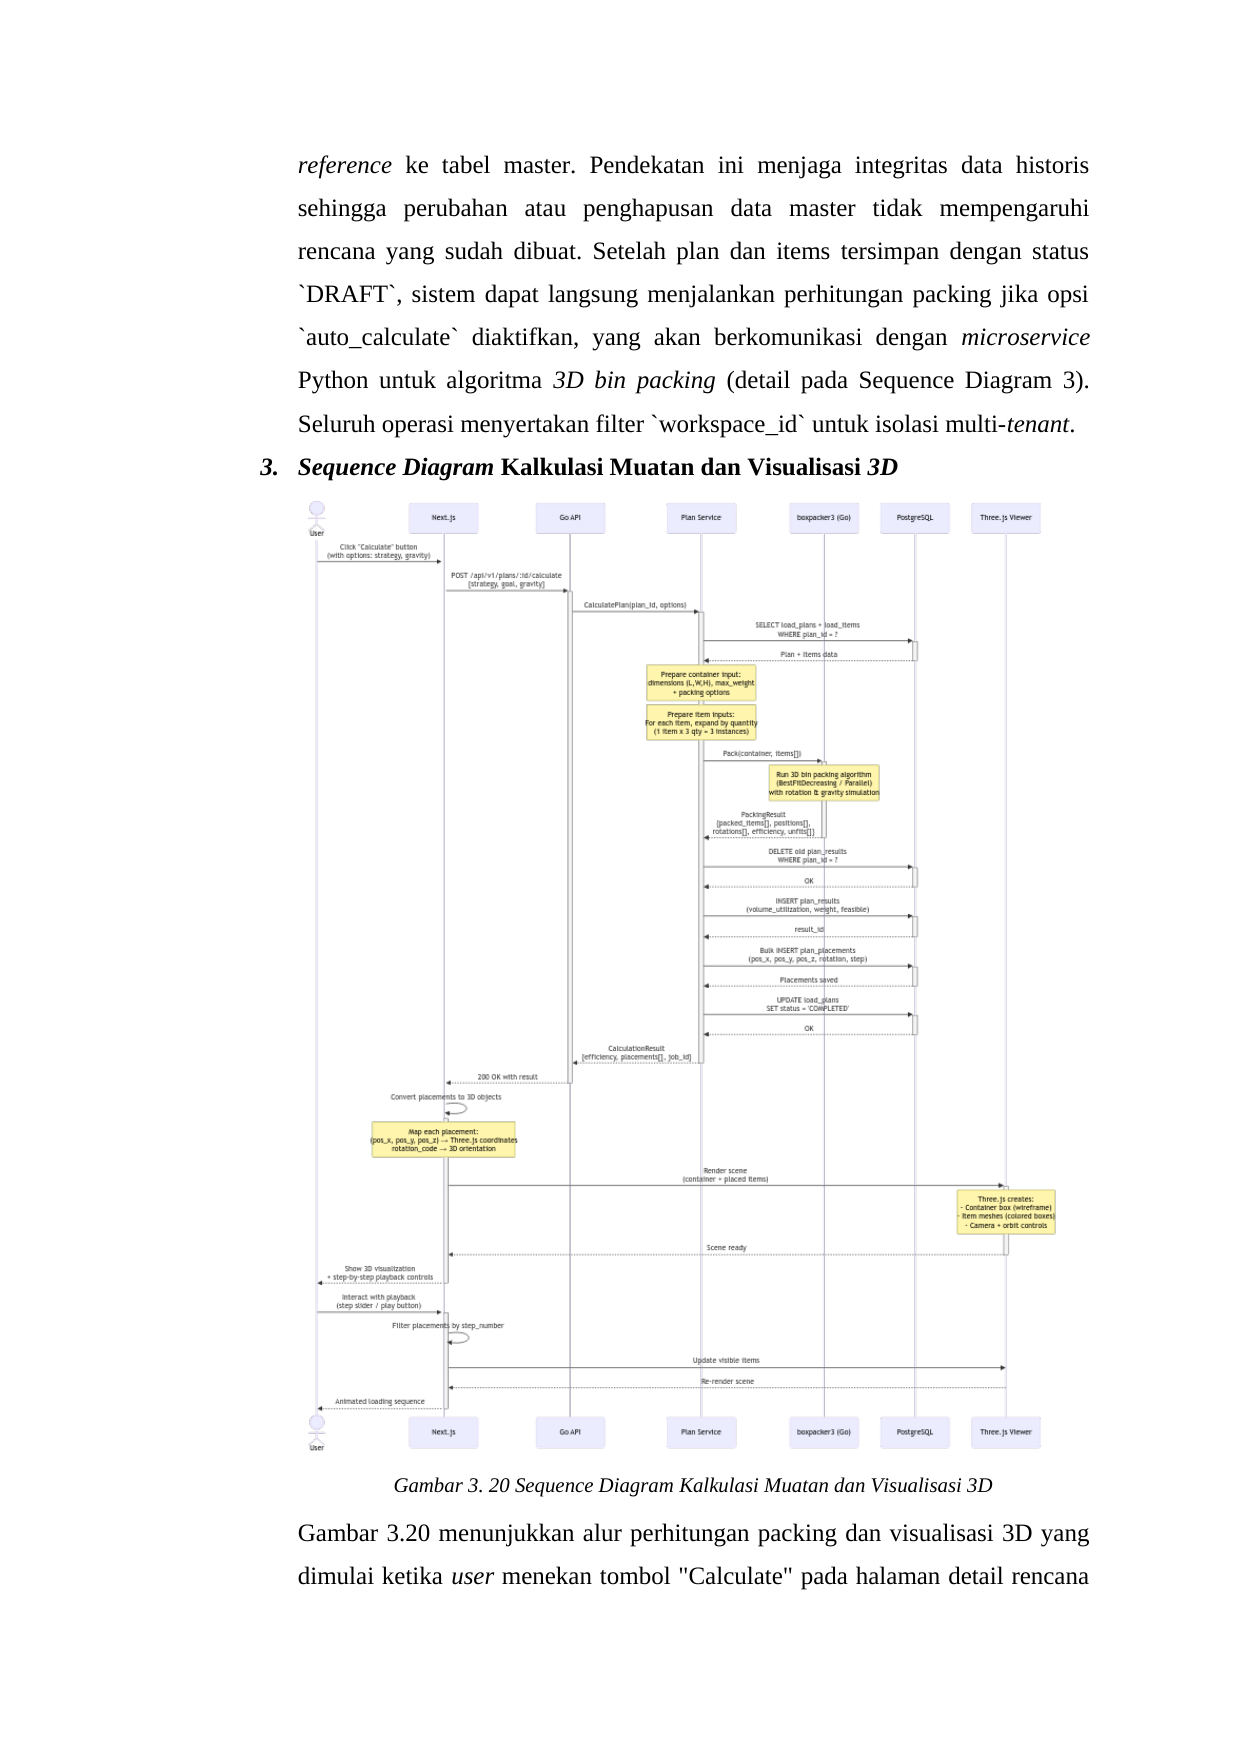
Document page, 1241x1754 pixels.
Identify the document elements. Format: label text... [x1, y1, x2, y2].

picture [260, 499, 1086, 1463]
text Gambar 3. Sequence Diagram Kalkulasi Muatan dan Visualisasi 3D [223, 1473, 1090, 1497]
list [298, 1518, 1090, 1589]
list Sequence Diagram Kalkulasi Muatan dan Visualisasi 3D [260, 452, 1090, 481]
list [298, 150, 1090, 437]
